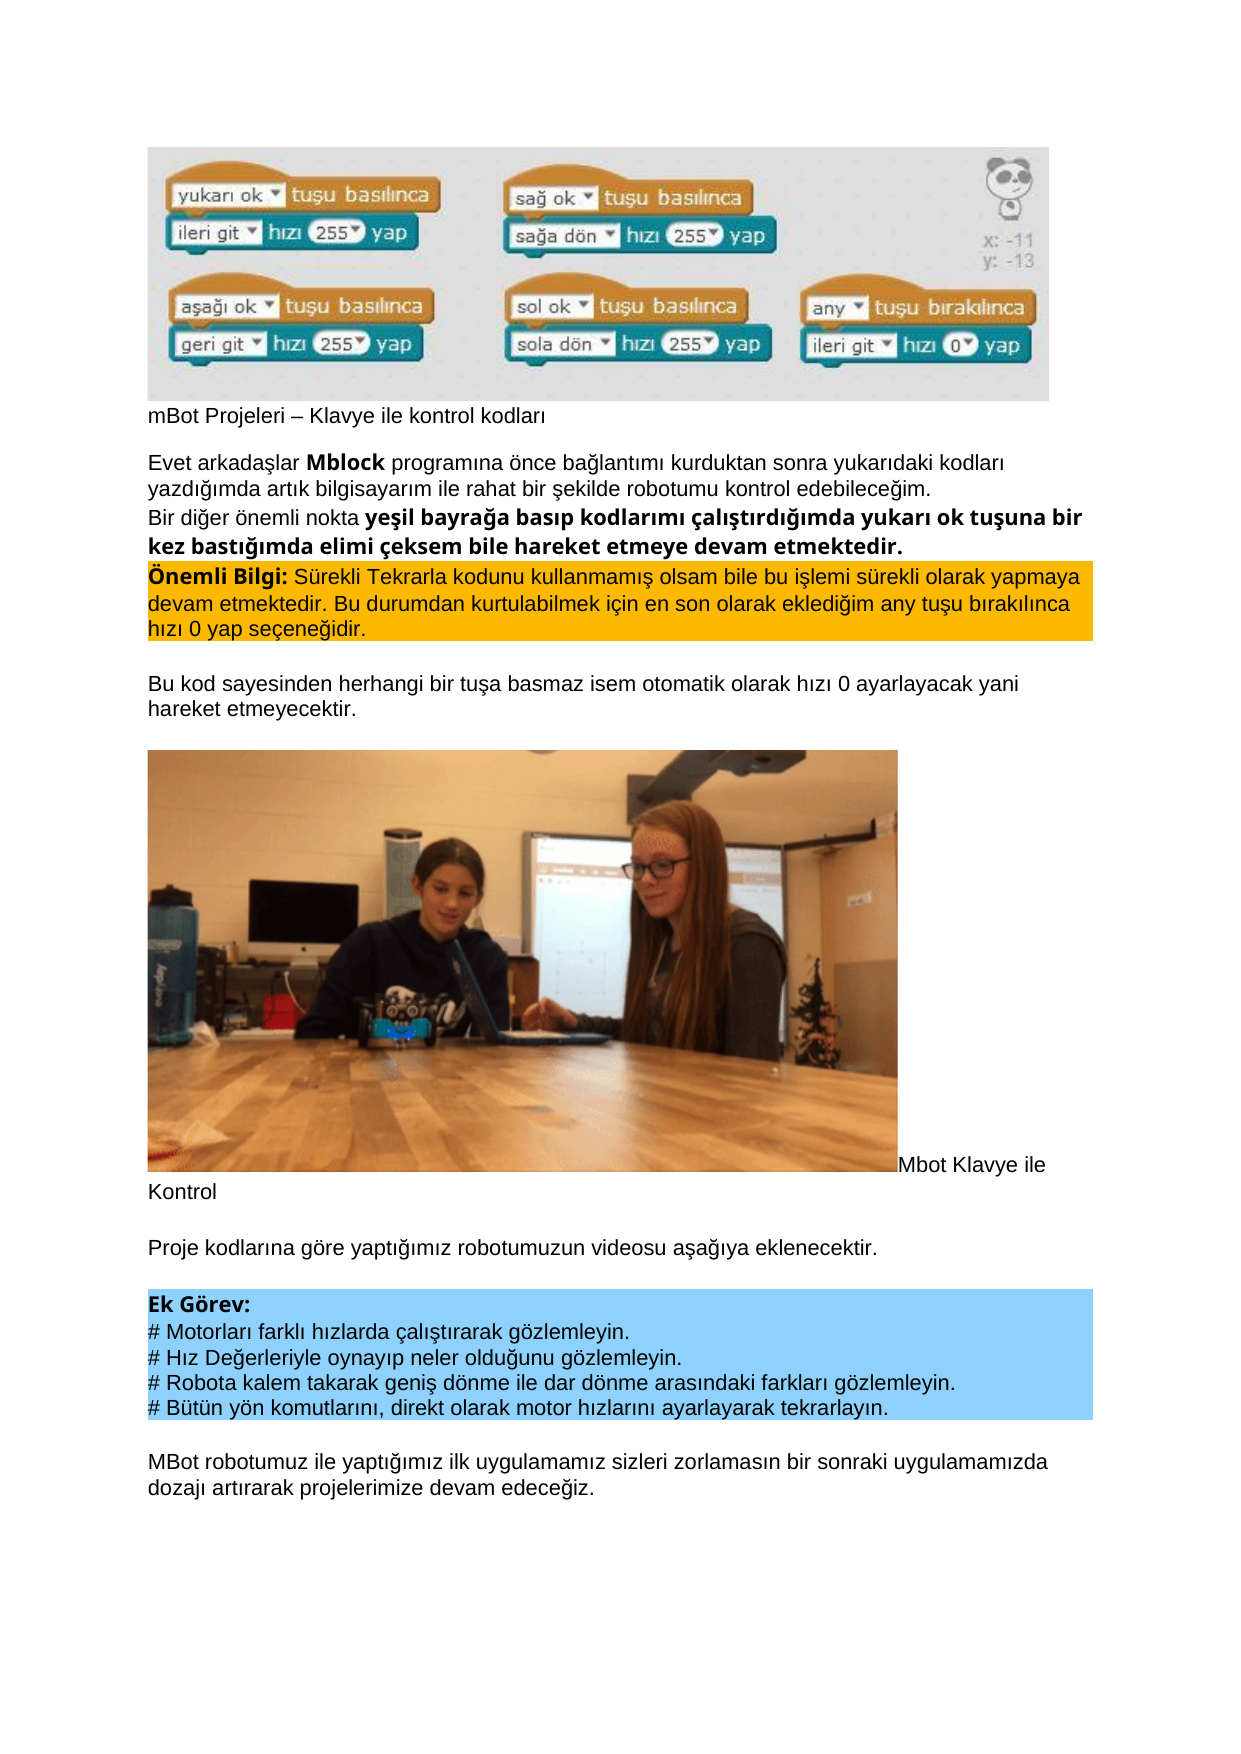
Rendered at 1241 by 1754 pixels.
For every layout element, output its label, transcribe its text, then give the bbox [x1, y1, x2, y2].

text MBot robotumuz ile yaptığımız ilk uygulamamız sizleri zorlamasın bir sonraki uygulamamızda dozajı artırarak projelerimize devam edeceğiz. [148, 1449, 1093, 1499]
text Proje kodlarına göre yaptığımız robotumuzun videosu aşağıya eklenecektir. [148, 1235, 1093, 1260]
text Evet arkadaşlar Mblock programına önce bağlantımı kurduktan sonra yukarıdaki kodları yazdığımda artık bilgisayarım ile rahat bir şekilde robotumu kontrol edebileceğim. [148, 446, 1093, 501]
text Bu kod sayesinden herhangi bir tuşa basmaz isem otomatik olarak hızı 0 ayarlayacak yani hareket etmeyecektir. [148, 670, 1093, 721]
picture [147, 750, 898, 1172]
picture [147, 147, 1049, 401]
text Ek Görev: # Motorları farklı hızlarda çalıştırarak gözlemleyin. # Hız Değerleriyle oynayıp neler olduğunu gözlemleyin. # Robota kalem takarak geniş dönme ile dar dönme arasındaki farkları gözlemleyin. # Bütün yön komutlarını, direkt olarak motor hızlarını ayarlayarak tekrarlayın. [148, 1289, 1093, 1420]
text Önemli Bilgi: Sürekli Tekrarla kodunu kullanmamış olsam bile bu işlemi sürekli olarak yapmaya devam etmektedir. Bu durumdan kurtulabilmek için en son olarak eklediğim any tuşu bırakılınca hızı 0 yap seçeneğidir. [148, 561, 1093, 641]
text Bir diğer önemli nokta yeşil bayrağa basıp kodlarımı çalıştırdığımda yukarı ok tuşuna bir kez bastığımda elimi çeksem bile hareket etmeye devam etmektedir. [148, 501, 1093, 561]
